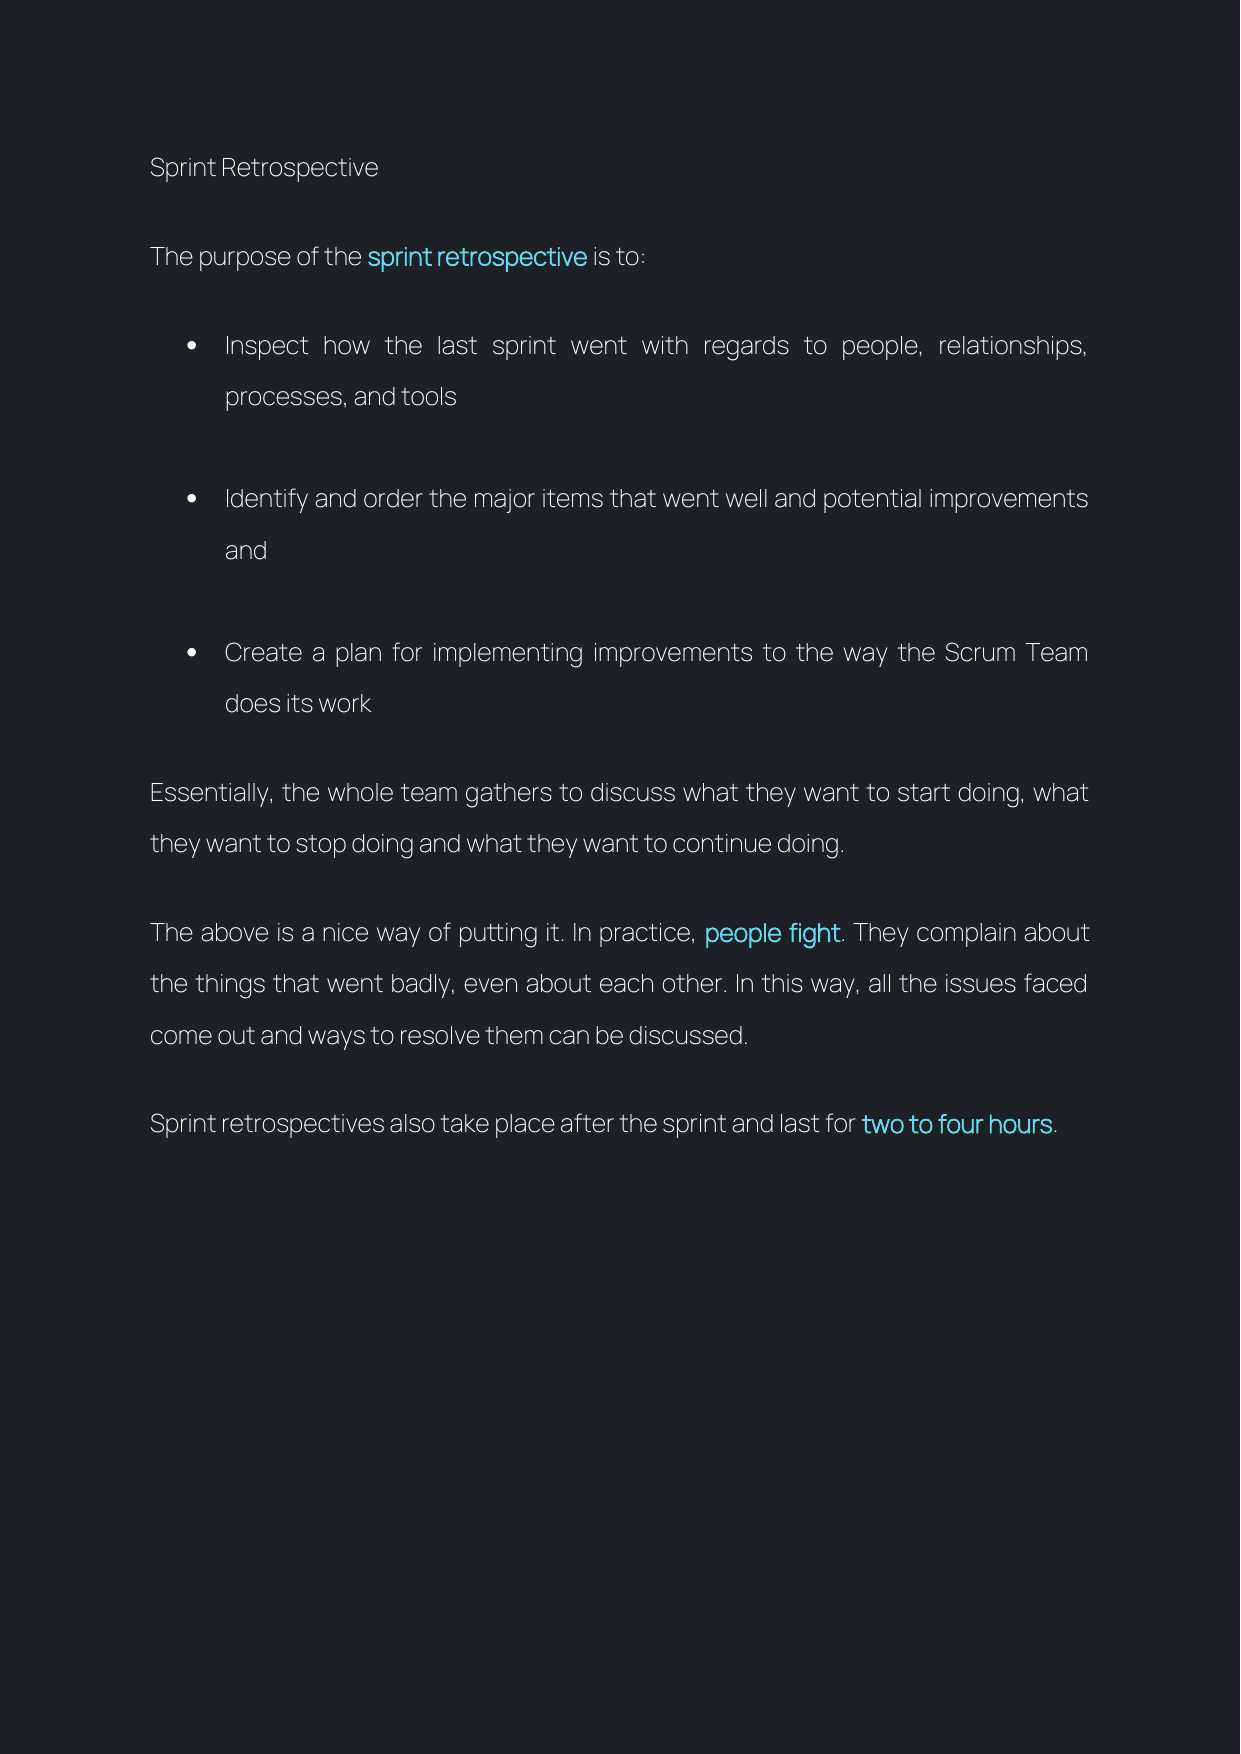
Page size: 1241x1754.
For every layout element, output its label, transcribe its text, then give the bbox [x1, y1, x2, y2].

text Sprint retrospectives also take place after the sprint and last for two to four hours. [150, 1106, 1090, 1140]
list Identify and order the major items that went well and potential improvements and [187, 481, 1090, 567]
text The above is a nice way of putting it. In practice, people fight. They complain about the things that went badly, even about each other. In this way, all the issues faced come out and ways to resolve them can be discussed. [150, 915, 1090, 1052]
text The purpose of the sprint retrospective is to: [150, 239, 1090, 273]
subtitle Sprint Retrospective [150, 150, 1090, 184]
list Create a plan for implementing improvements to the way the Scrum Team does its work [187, 635, 1090, 720]
list Inspect how the last sprint went with regards to people, relationships, processes, and tools [187, 327, 1090, 413]
text Essentially, the whole team gathers to discuss what they want to start doing, what they want to stop doing and what they want to continue doing. [150, 775, 1090, 860]
